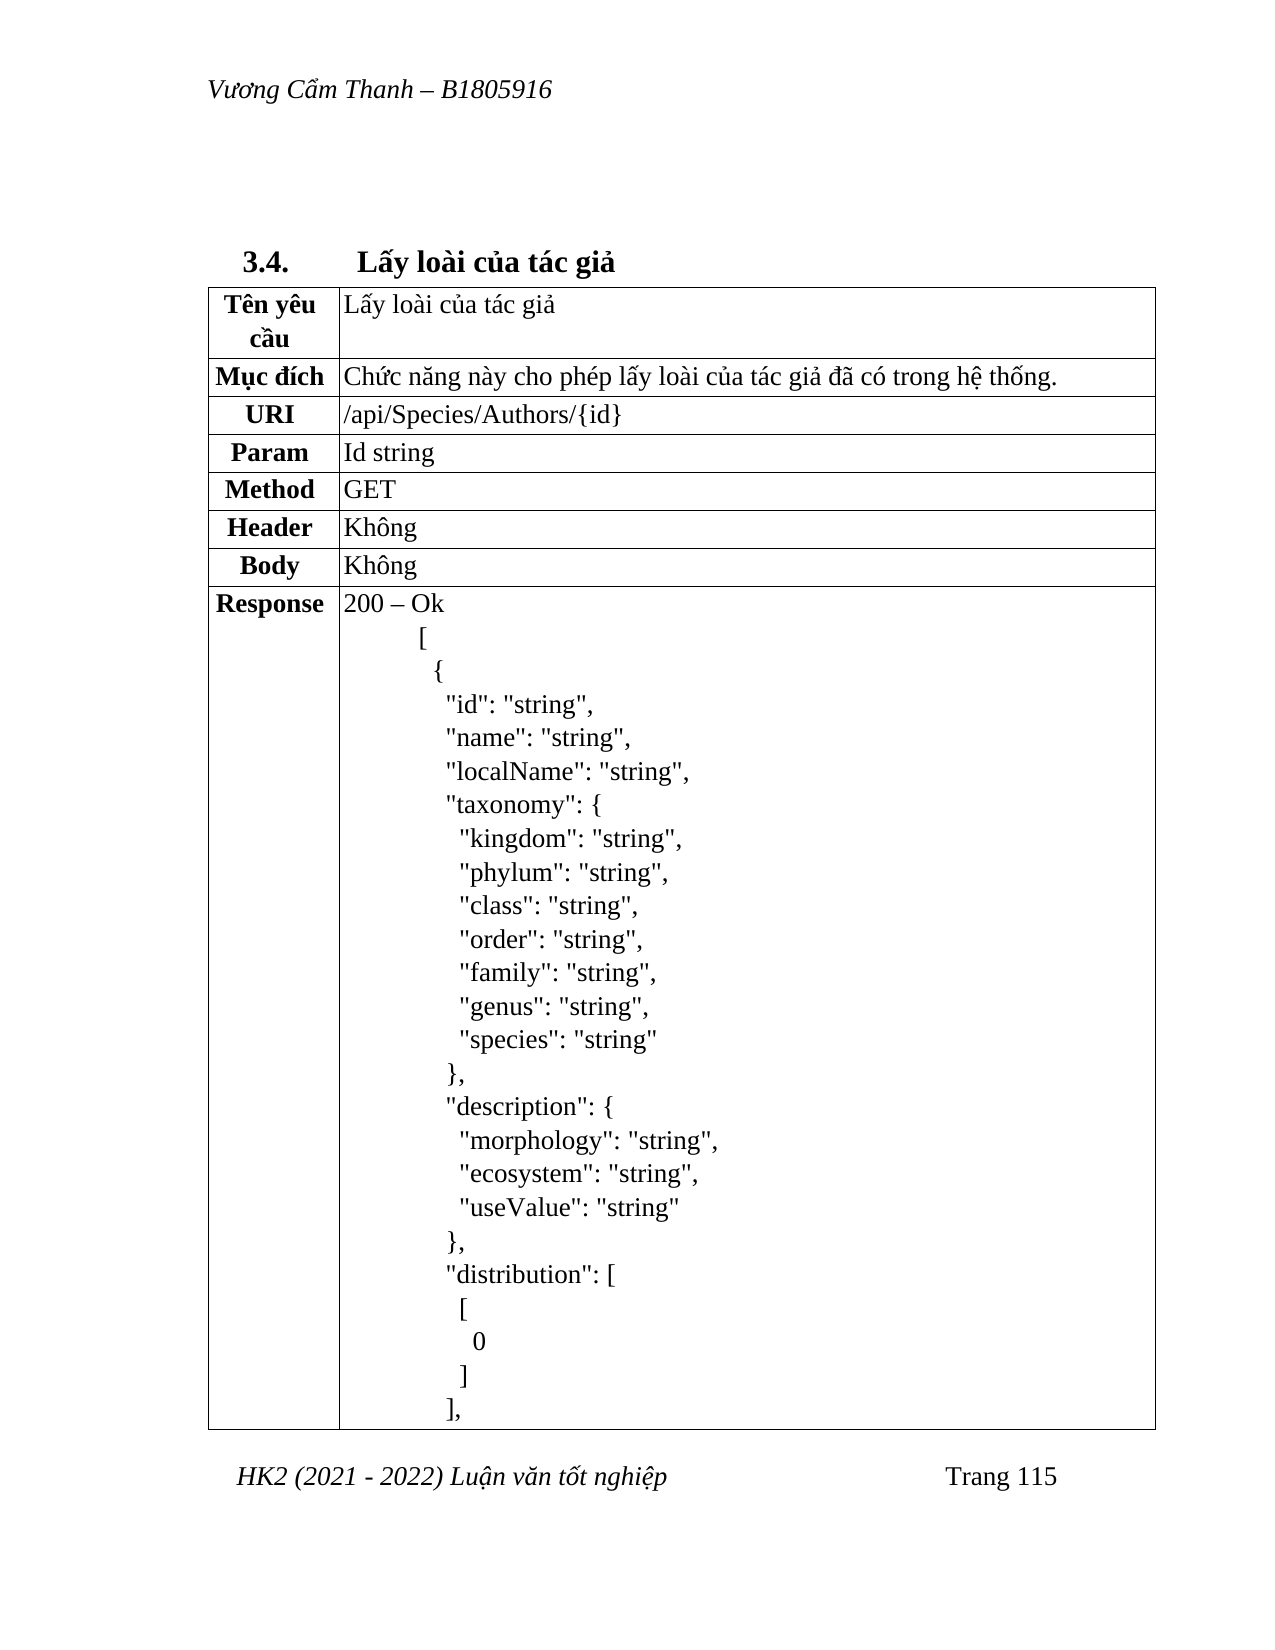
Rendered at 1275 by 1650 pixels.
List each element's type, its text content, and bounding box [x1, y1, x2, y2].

table_cell Mục đích [209, 359, 339, 396]
table_header Tên yêu cầu [209, 288, 339, 358]
table_cell Param [209, 435, 339, 472]
table_cell Id string [340, 435, 1155, 472]
table_cell Chức năng này cho phép lấy loài của tác giả đã có trong hệ thống. [340, 359, 1155, 396]
table_cell Response [209, 587, 339, 1429]
table_header Lấy loài của tác giả [340, 288, 1155, 358]
table_cell URI [209, 397, 339, 434]
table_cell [340, 587, 1155, 1429]
table_cell Không [340, 549, 1155, 586]
table_cell /api/Species/Authors/{id} [340, 397, 1155, 434]
table_cell Header [209, 511, 339, 548]
table_cell Body [209, 549, 339, 586]
subtitle Lấy loài của tác giả [236, 244, 1157, 280]
table_cell Không [340, 511, 1155, 548]
table_cell Method [209, 473, 339, 510]
table_cell GET [340, 473, 1155, 510]
